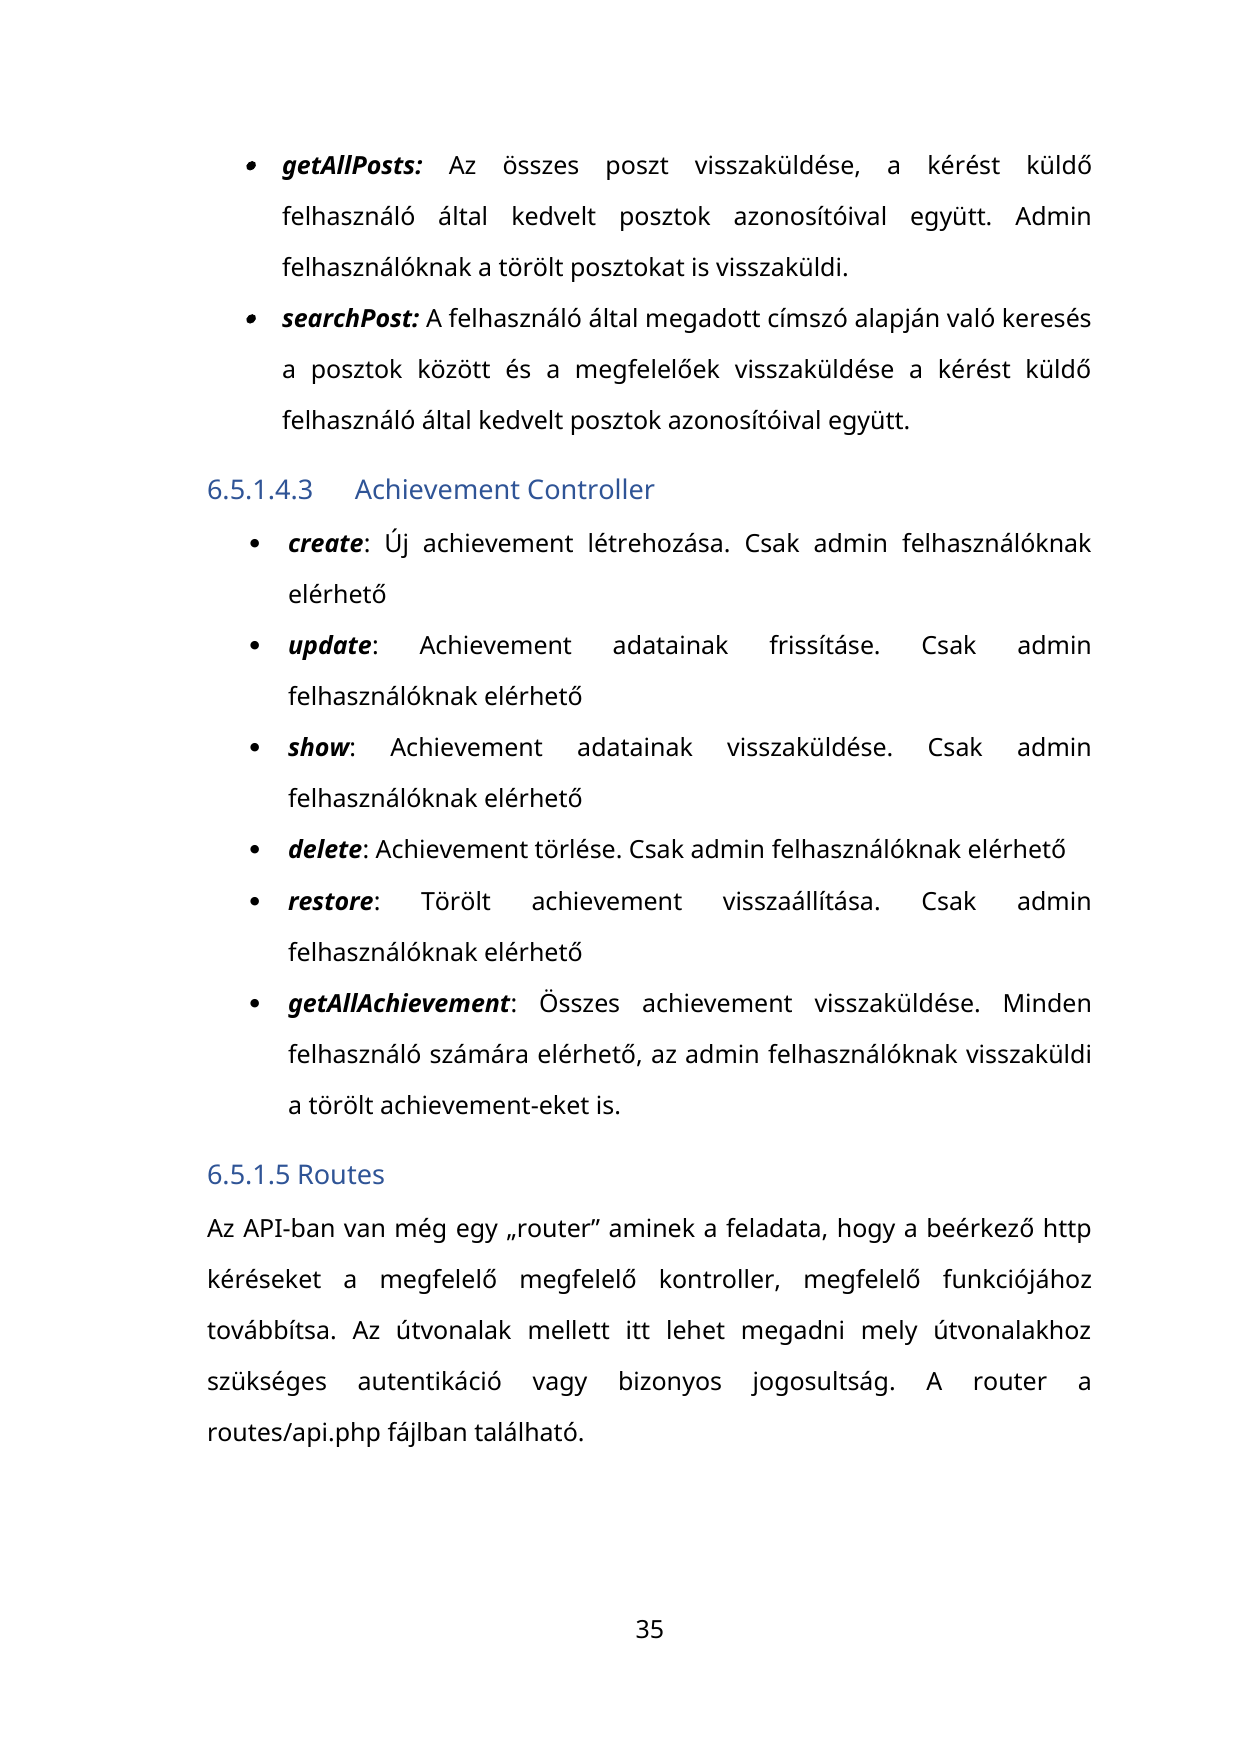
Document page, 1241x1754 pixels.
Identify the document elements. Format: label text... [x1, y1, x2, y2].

subtitle Achievement Controller [207, 471, 1092, 507]
list show: Achievement adatainak visszaküldése. Csak admin felhasználóknak elérhető [250, 730, 1092, 815]
subtitle Routes [207, 1155, 1092, 1192]
list searchPost: A felhasználó által megadott címszó alapján való keresés a posztok között és a megfelelőek visszaküldése a kérést küldő felhasználó által kedvelt posztok azonosítóival együtt. [244, 301, 1092, 437]
list getAllPosts: Az összes poszt visszaküldése, a kérést küldő felhasználó által kedvelt posztok azonosítóival együtt. Admin felhasználóknak a törölt posztokat is visszaküldi. [244, 148, 1092, 284]
list getAllAchievement: Összes achievement visszaküldése. Minden felhasználó számára elérhető, az admin felhasználóknak visszaküldi a törölt achievement-eket is. [250, 985, 1092, 1121]
text Az API-ban van még egy „router” aminek a feladata, hogy a beérkező http kéréseket a megfelelő megfelelő kontroller, megfelelő funkciójához továbbítsa. Az útvonalak mellett itt lehet megadni mely útvonalakhoz szükséges autentikáció vagy bizonyos jogosultság. A router a routes/api.php fájlban található. [207, 1210, 1092, 1449]
list restore: Törölt achievement visszaállítása. Csak admin felhasználóknak elérhető [250, 883, 1092, 968]
list create: Új achievement létrehozása. Csak admin felhasználóknak elérhető [250, 526, 1092, 611]
list delete: Achievement törlése. Csak admin felhasználóknak elérhető [250, 832, 1092, 866]
list update: Achievement adatainak frissításe. Csak admin felhasználóknak elérhető [250, 628, 1092, 713]
